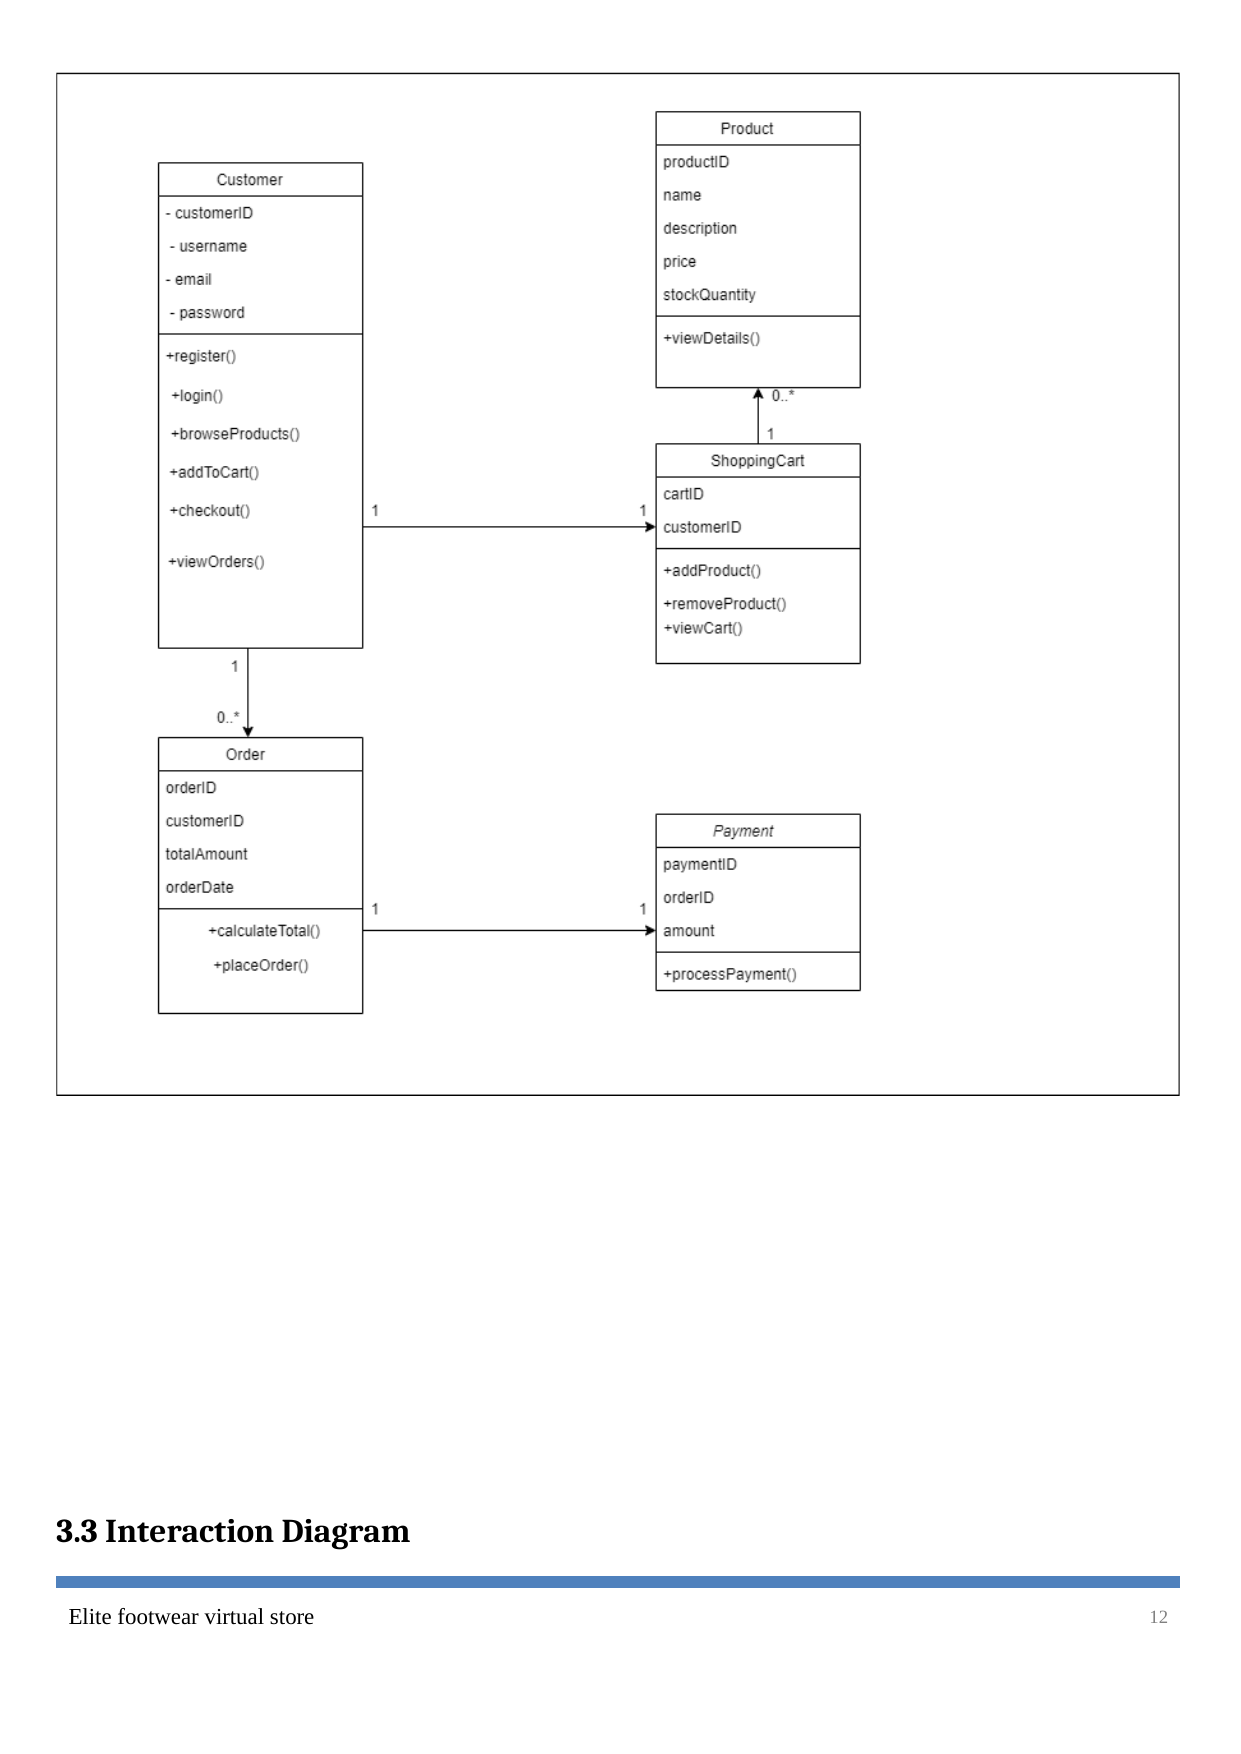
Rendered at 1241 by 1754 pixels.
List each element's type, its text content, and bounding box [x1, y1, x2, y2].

text 3.3 Interaction Diagram [56, 1513, 1180, 1551]
picture [56, 64, 1180, 1096]
